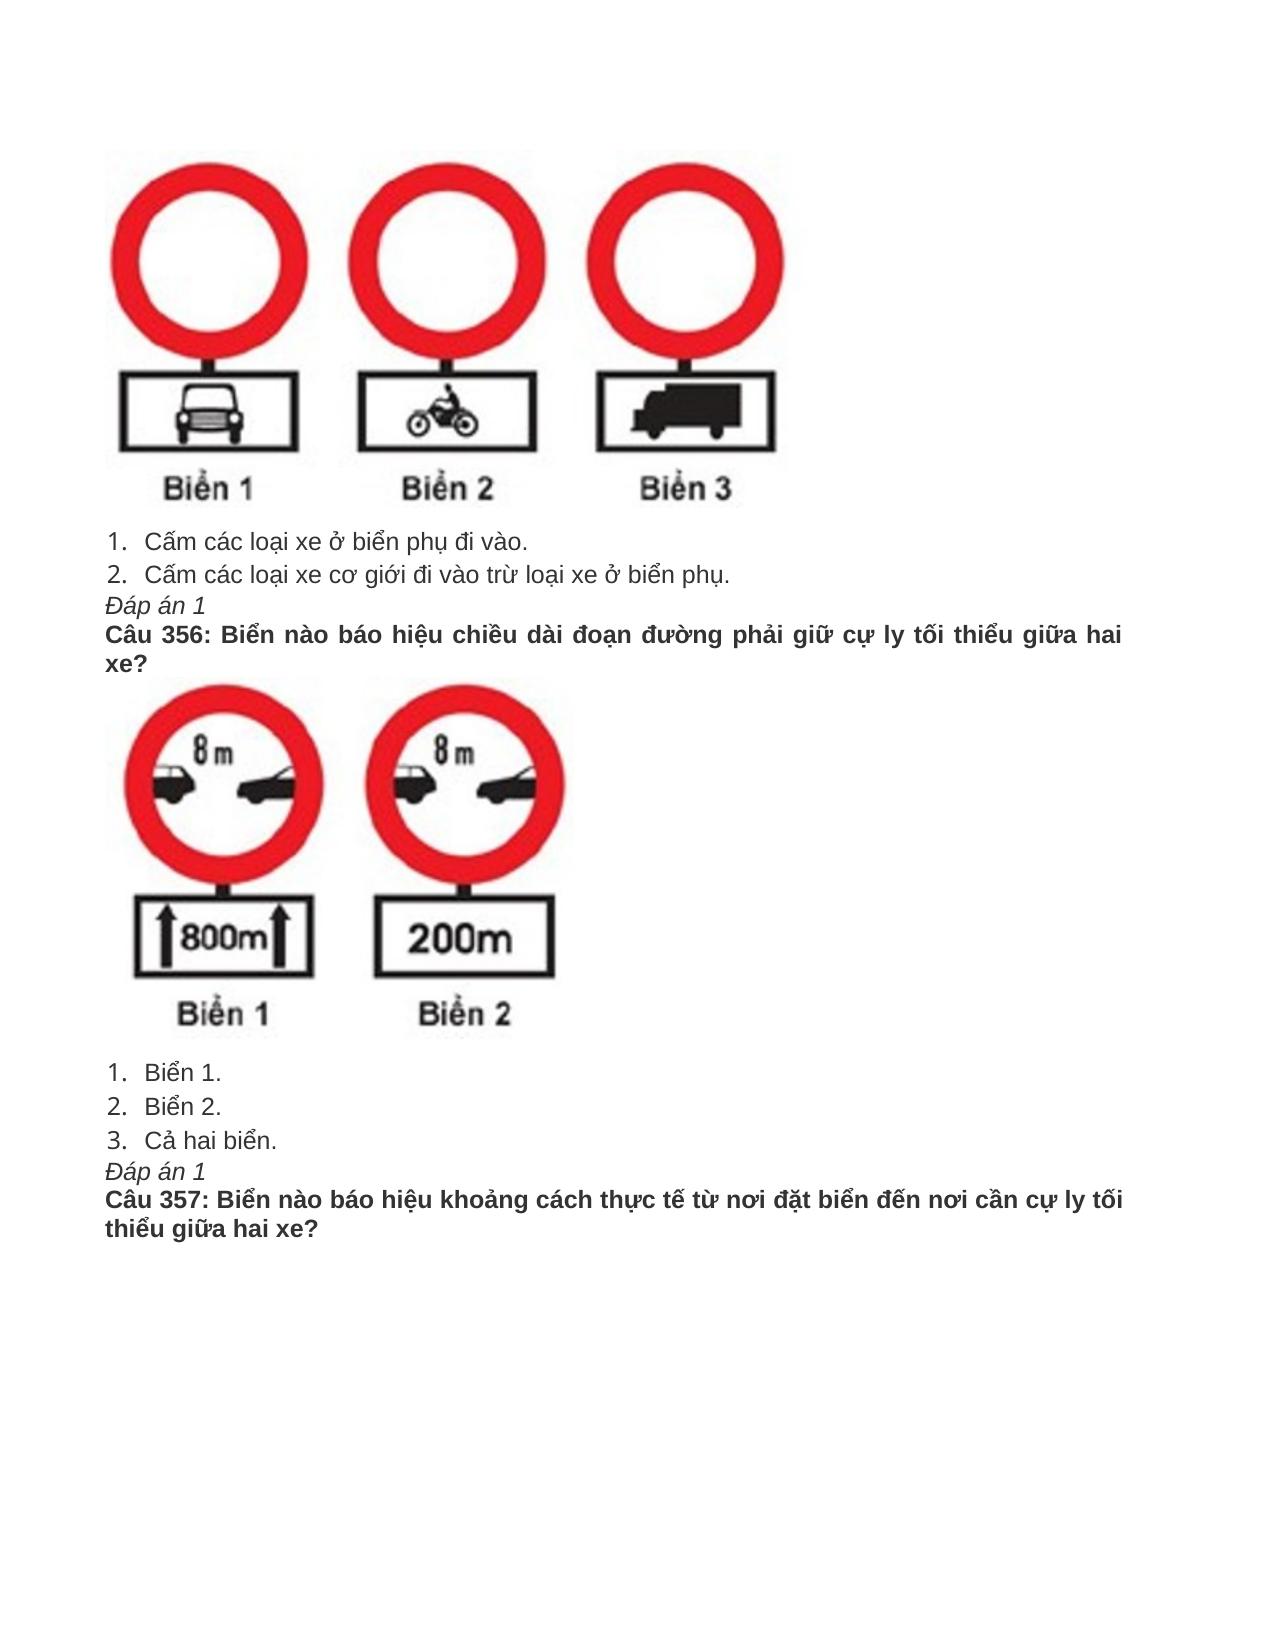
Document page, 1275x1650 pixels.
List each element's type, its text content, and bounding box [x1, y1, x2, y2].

list Cả hai biển. [107, 1122, 1125, 1157]
list Cấm các loại xe ở biển phụ đi vào. [107, 523, 1125, 557]
list Biển 2. [107, 1088, 1125, 1122]
text Đáp án 1 [105, 591, 1125, 620]
text Câu 357: Biển nào báo hiệu khoảng cách thực tế từ nơi đặt biển đến nơi cần cự ly tối thiểu giữa hai xe? [105, 1185, 1125, 1243]
list Biển 1. [107, 1054, 1125, 1088]
picture [105, 150, 809, 508]
text Câu 356: Biển nào báo hiệu chiều dài đoạn đường phải giữ cự ly tối thiểu giữa hai xe? [105, 620, 1125, 677]
picture [105, 677, 574, 1039]
text Đáp án 1 [105, 1157, 1125, 1185]
list Cấm các loại xe cơ giới đi vào trừ loại xe ở biển phụ. [107, 557, 1125, 591]
